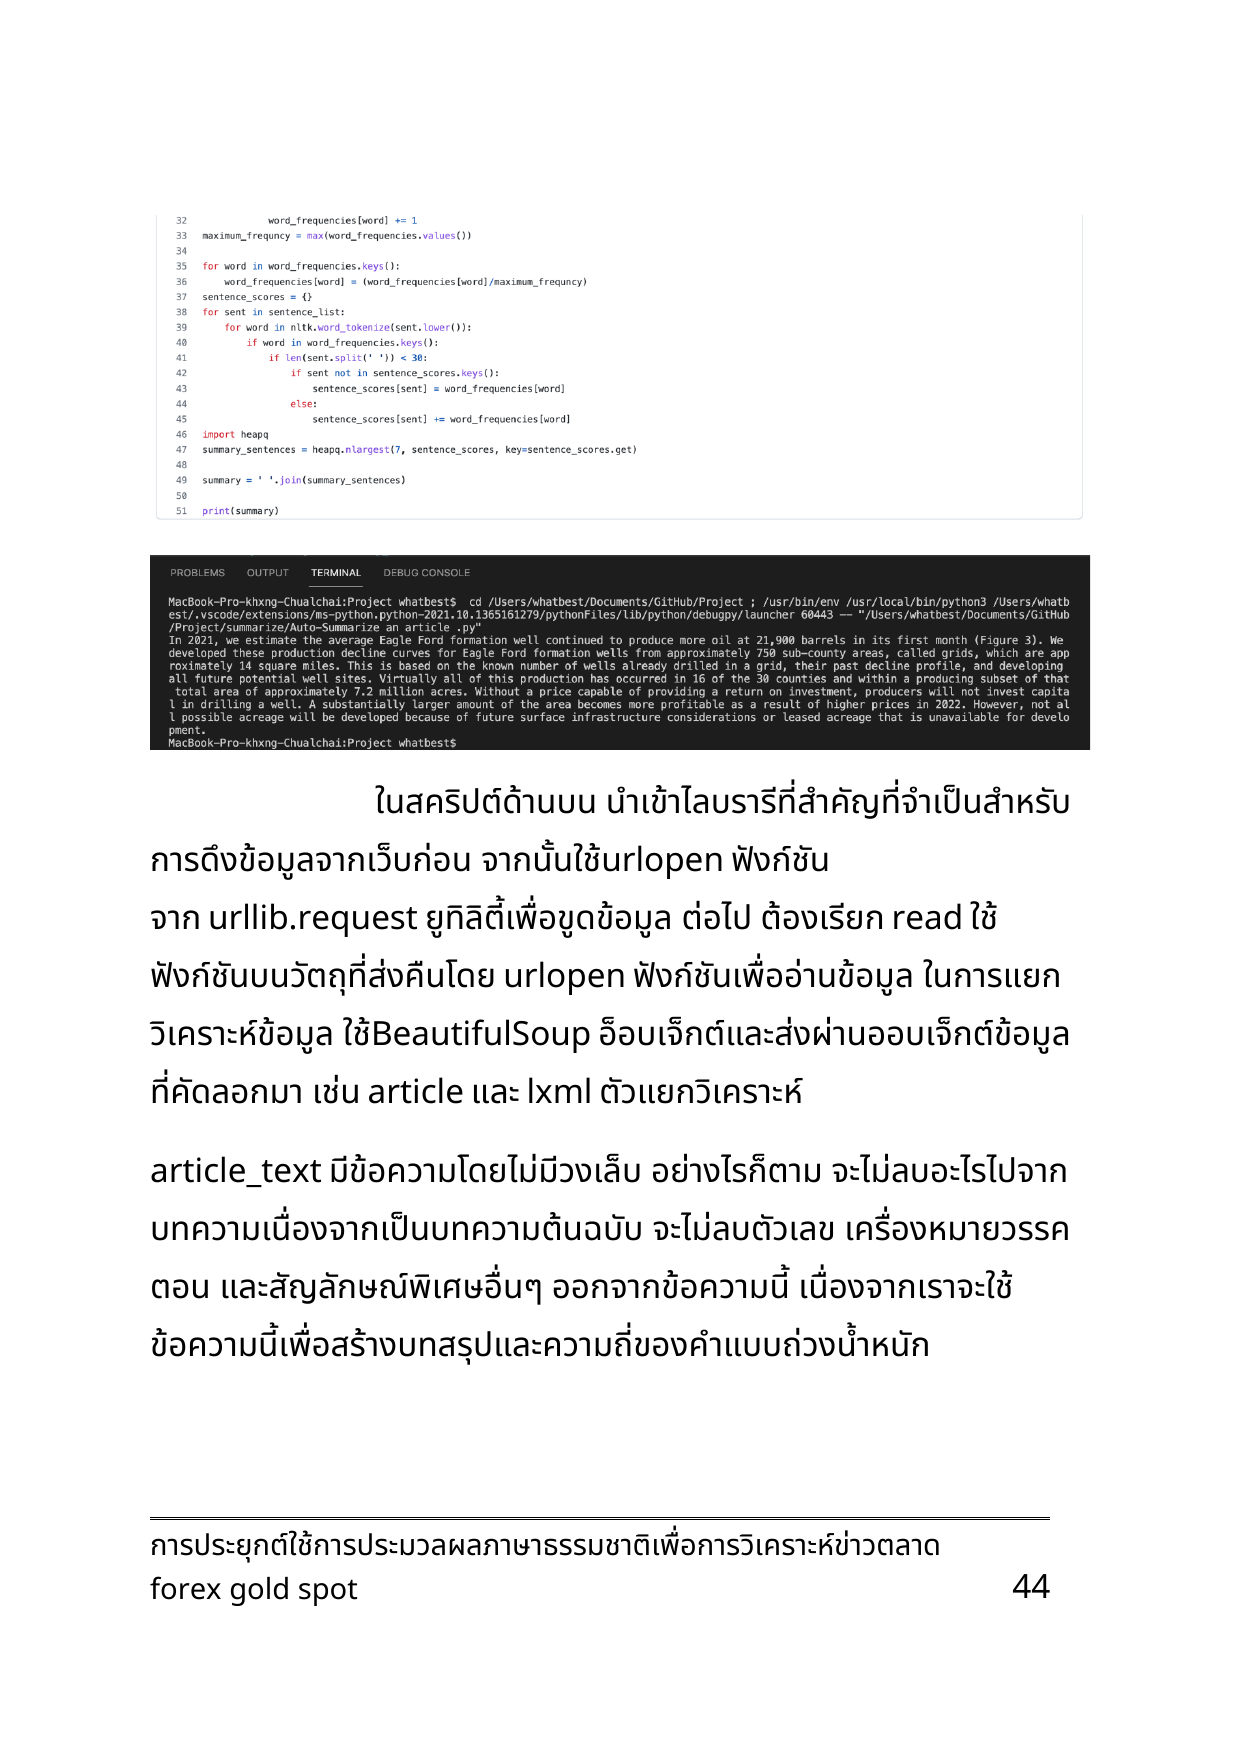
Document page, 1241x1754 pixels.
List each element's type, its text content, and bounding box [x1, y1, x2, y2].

text article_textมีข้อความโดยไม่มีวงเล็บ อย่างไรก็ตาม จะไม่ลบอะไรไปจากบทความเนื่องจากเป็นบทความต้นฉบับ จะไม่ลบตัวเลข เครื่องหมายวรรคตอน และสัญลักษณ์พิเศษอื่นๆ ออกจากข้อความนี้ เนื่องจากเราจะใช้ข้อความนี้เพื่อสร้างบทสรุปและความถี่ของคำแบบถ่วงน้ำหนัก [150, 1147, 1090, 1371]
text ในสคริปต์ด้านบน นำเข้าไลบรารีที่สำคัญที่จำเป็นสำหรับการดึงข้อมูลจากเว็บก่อน จากนั้นใช้urlopenฟังก์ชันจากurllib.requestยูทิลิตี้เพื่อขูดข้อมูล ต่อไป ต้องเรียกreadใช้ฟังก์ชันบนวัตถุที่ส่งคืนโดยurlopenฟังก์ชันเพื่ออ่านข้อมูล ในการแยกวิเคราะห์ข้อมูล ใช้BeautifulSoupอ็อบเจ็กต์และส่งผ่านออบเจ็กต์ข้อมูลที่คัดลอกมา เช่นarticleและlxmlตัวแยกวิเคราะห์ [150, 778, 1090, 1119]
picture [150, 215, 1091, 528]
picture [150, 555, 1091, 750]
